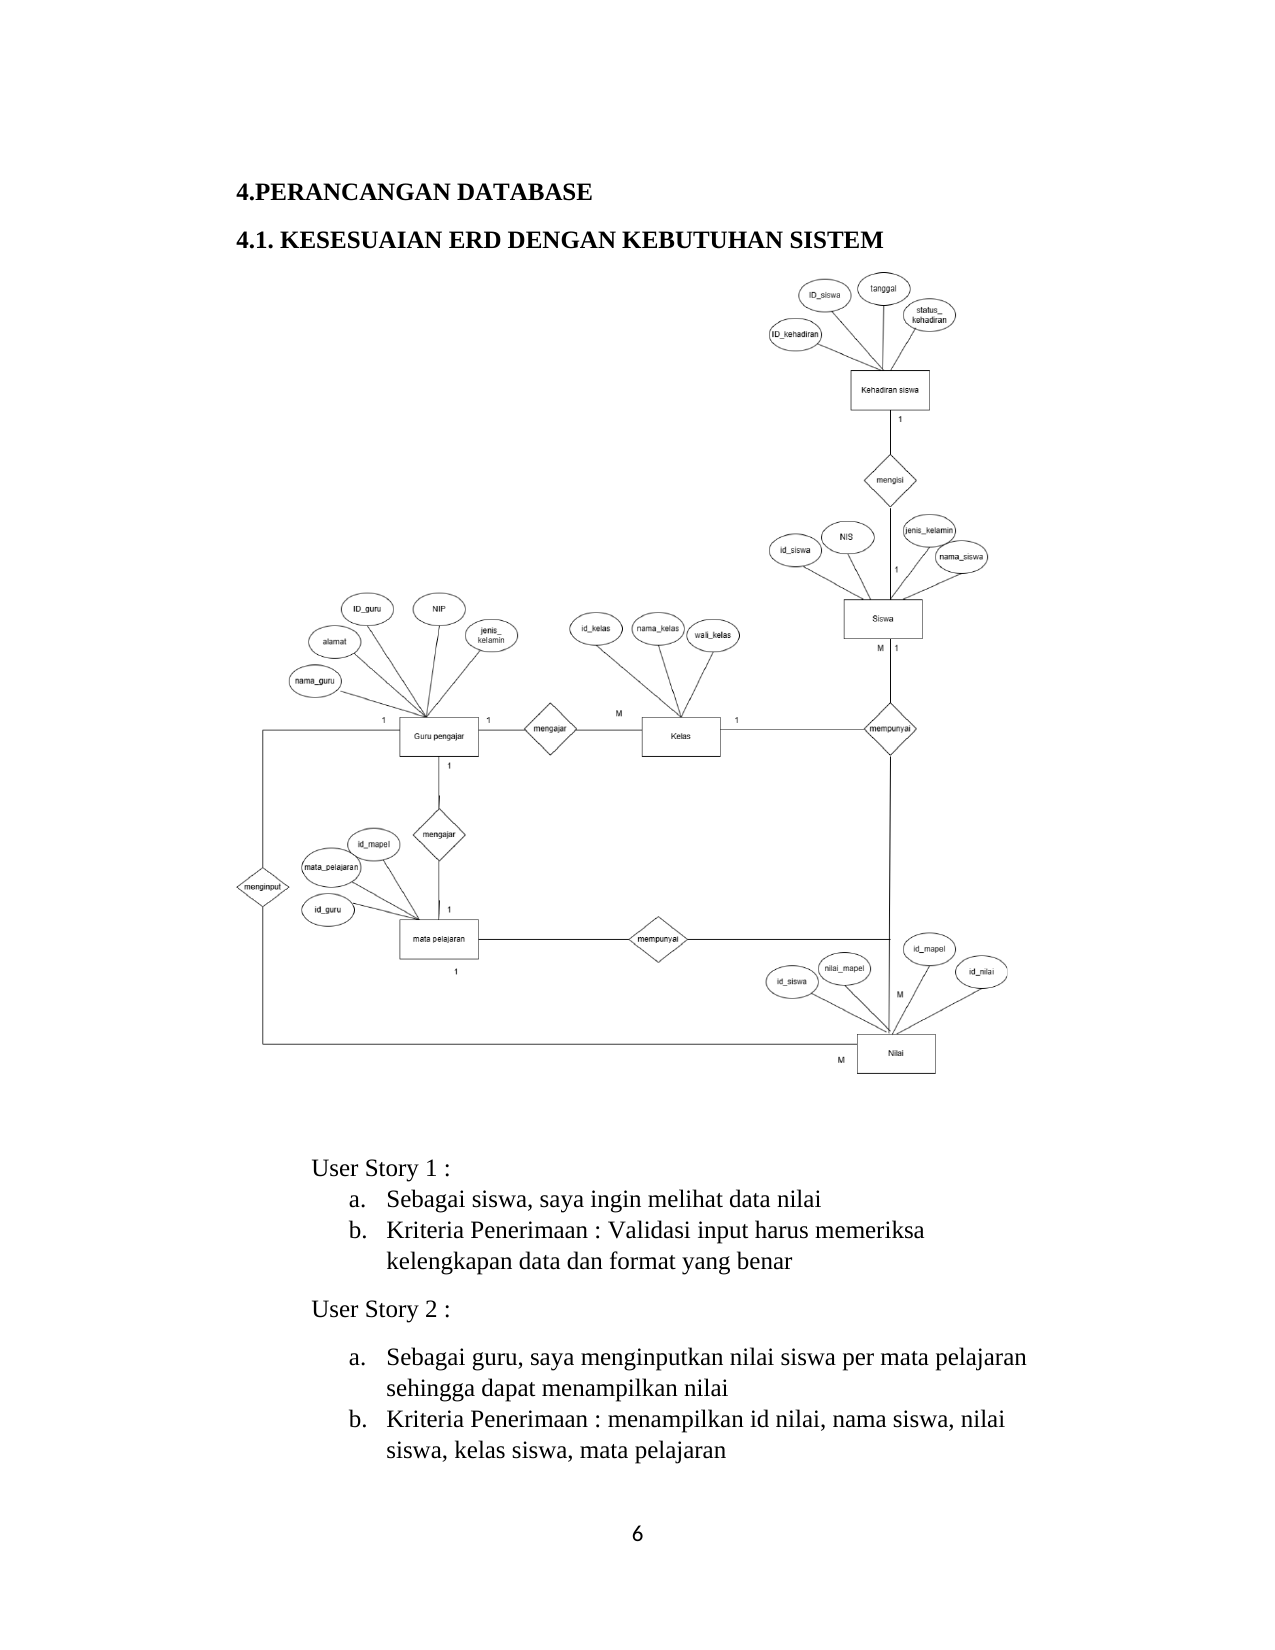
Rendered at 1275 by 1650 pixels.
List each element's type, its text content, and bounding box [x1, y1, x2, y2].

list Kriteria Penerimaan : Validasi input harus memeriksa kelengkapan data dan format yang benar [349, 1215, 1039, 1275]
picture [236, 272, 1008, 1135]
list Sebagai guru, saya menginputkan nilai siswa per mata pelajaran sehingga dapat menampilkan nilai [349, 1342, 1039, 1401]
list Sebagai siswa, saya ingin melihat data nilai [349, 1184, 1039, 1213]
list User Story 1 : [311, 1153, 1039, 1182]
list Kriteria Penerimaan : menampilkan id nilai, nama siswa, nilai siswa, kelas siswa, mata pelajaran [349, 1404, 1039, 1463]
text 4.PERANCANGAN DATABASE [236, 177, 1039, 206]
text 4.1. KESESUAIAN ERD DENGAN KEBUTUHAN SISTEM [236, 225, 1039, 254]
text User Story 2 : [311, 1294, 1039, 1323]
